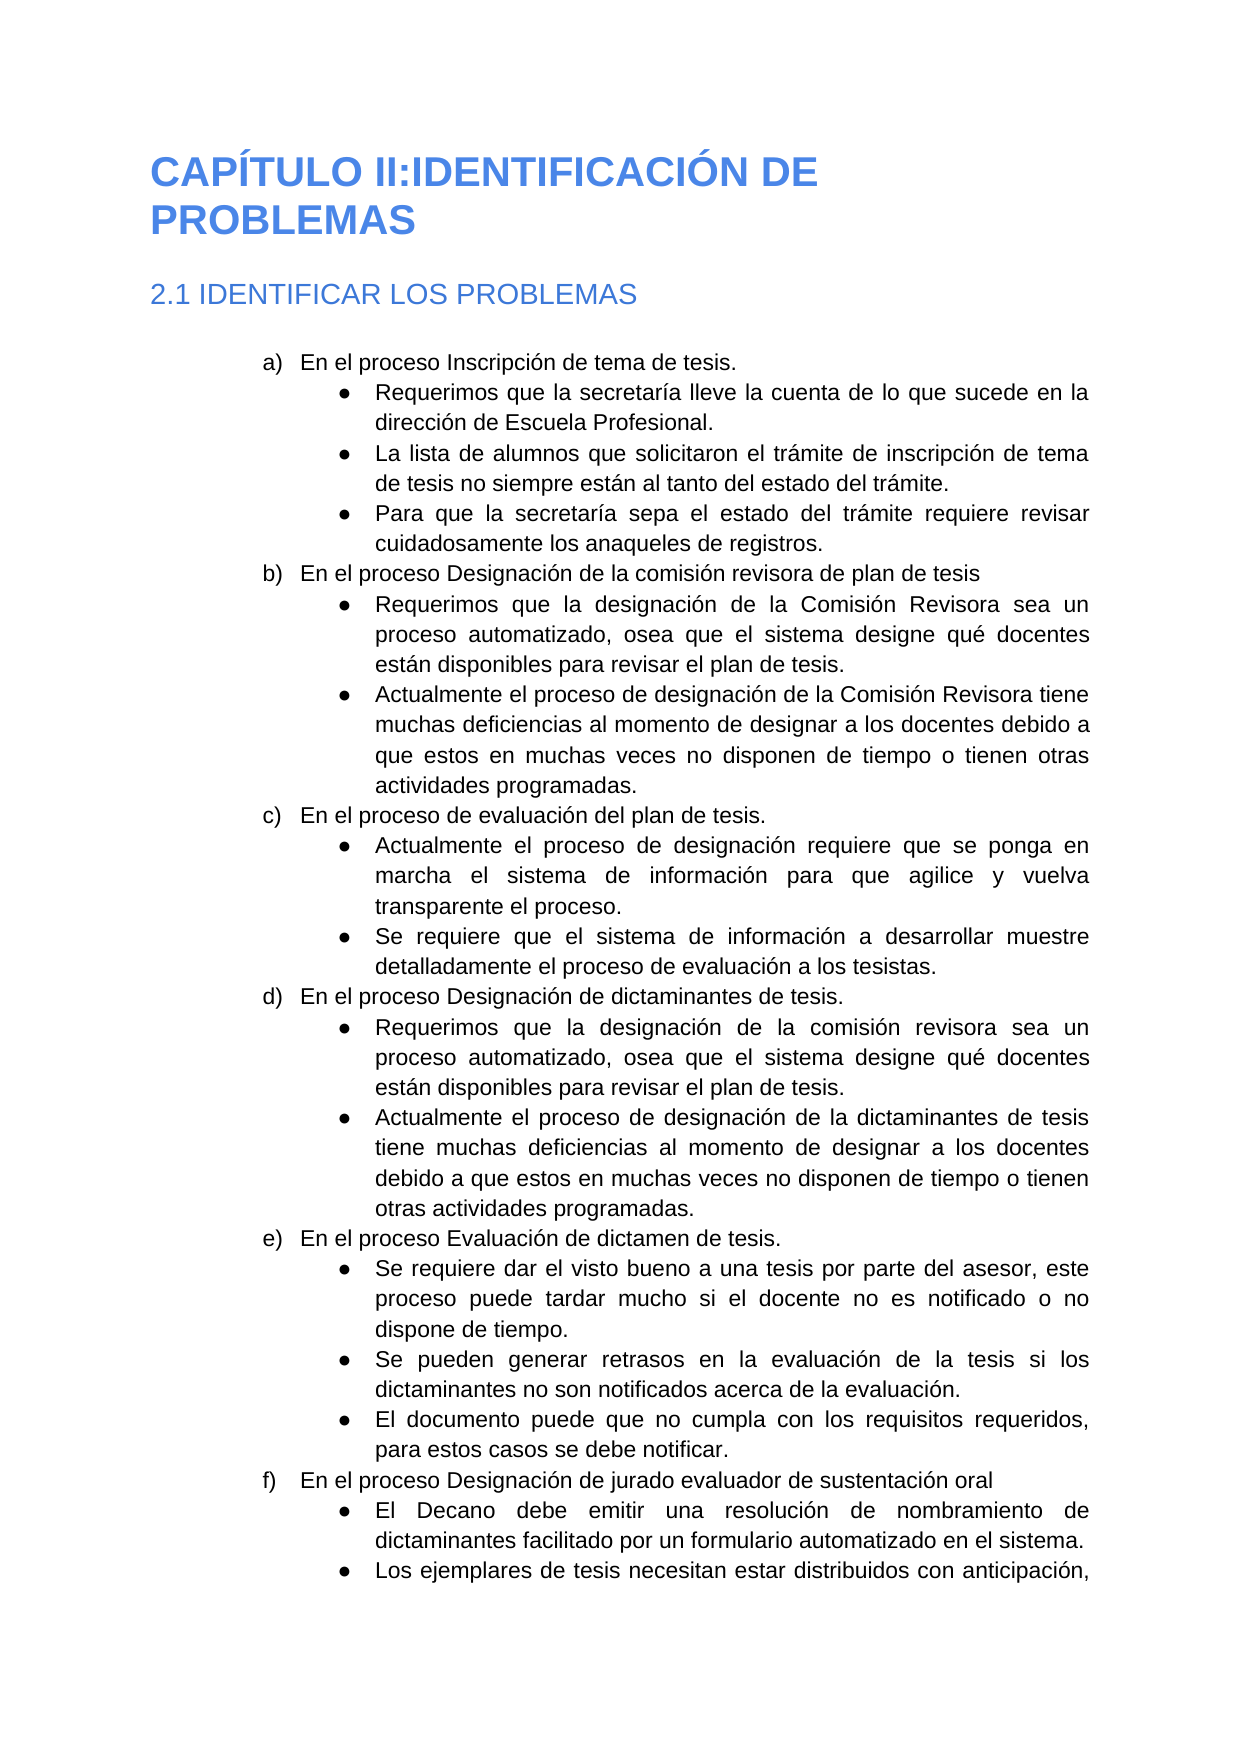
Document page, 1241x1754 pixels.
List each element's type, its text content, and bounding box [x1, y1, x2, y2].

list Actualmente el proceso de designación de la Comisión Revisora tiene muchas deficiencias al momento de designar a los docentes debido a que estos en muchas veces no disponen de tiempo o tienen otras actividades programadas. [337, 681, 1090, 798]
list Requerimos que la designación de la Comisión Revisora sea un proceso automatizado, osea que el sistema designe qué docentes están disponibles para revisar el plan de tesis. [337, 591, 1090, 677]
list Requerimos que la designación de la comisión revisora sea un proceso automatizado, osea que el sistema designe qué docentes están disponibles para revisar el plan de tesis. [337, 1013, 1090, 1100]
list La lista de alumnos que solicitaron el trámite de inscripción de tema de tesis no siempre están al tanto del estado del trámite. [337, 439, 1090, 496]
list En el proceso Designación de jurado evaluador de sustentación oral [262, 1467, 1090, 1493]
subtitle 2.1 IDENTIFICAR LOS PROBLEMAS [150, 277, 1090, 310]
list Requerimos que la secretaría lleve la cuenta de lo que sucede en la dirección de Escuela Profesional. [337, 379, 1090, 436]
list En el proceso Evaluación de dictamen de tesis. [262, 1225, 1090, 1251]
list El Decano debe emitir una resolución de nombramiento de dictaminantes facilitado por un formulario automatizado en el sistema. [337, 1497, 1090, 1553]
list En el proceso Designación de la comisión revisora de plan de tesis [262, 560, 1090, 587]
list Se pueden generar retrasos en la evaluación de la tesis si los dictaminantes no son notificados acerca de la evaluación. [337, 1346, 1090, 1402]
list Actualmente el proceso de designación requiere que se ponga en marcha el sistema de información para que agilice y vuelva transparente el proceso. [337, 832, 1090, 919]
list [337, 1557, 1090, 1583]
list En el proceso Inscripción de tema de tesis. [262, 349, 1090, 375]
list Se requiere que el sistema de información a desarrollar muestre detalladamente el proceso de evaluación a los tesistas. [337, 923, 1090, 979]
list El documento puede que no cumpla con los requisitos requeridos, para estos casos se debe notificar. [337, 1406, 1090, 1463]
list En el proceso de evaluación del plan de tesis. [262, 802, 1090, 828]
subtitle CAPÍTULO II:IDENTIFICACIÓN DE PROBLEMAS [150, 148, 1090, 243]
list En el proceso Designación de dictaminantes de tesis. [262, 983, 1090, 1009]
list Actualmente el proceso de designación de la dictaminantes de tesis tiene muchas deficiencias al momento de designar a los docentes debido a que estos en muchas veces no disponen de tiempo o tienen otras actividades programadas. [337, 1104, 1090, 1221]
list Se requiere dar el visto bueno a una tesis por parte del asesor, este proceso puede tardar mucho si el docente no es notificado o no dispone de tiempo. [337, 1255, 1090, 1342]
list Para que la secretaría sepa el estado del trámite requiere revisar cuidadosamente los anaqueles de registros. [337, 500, 1090, 556]
